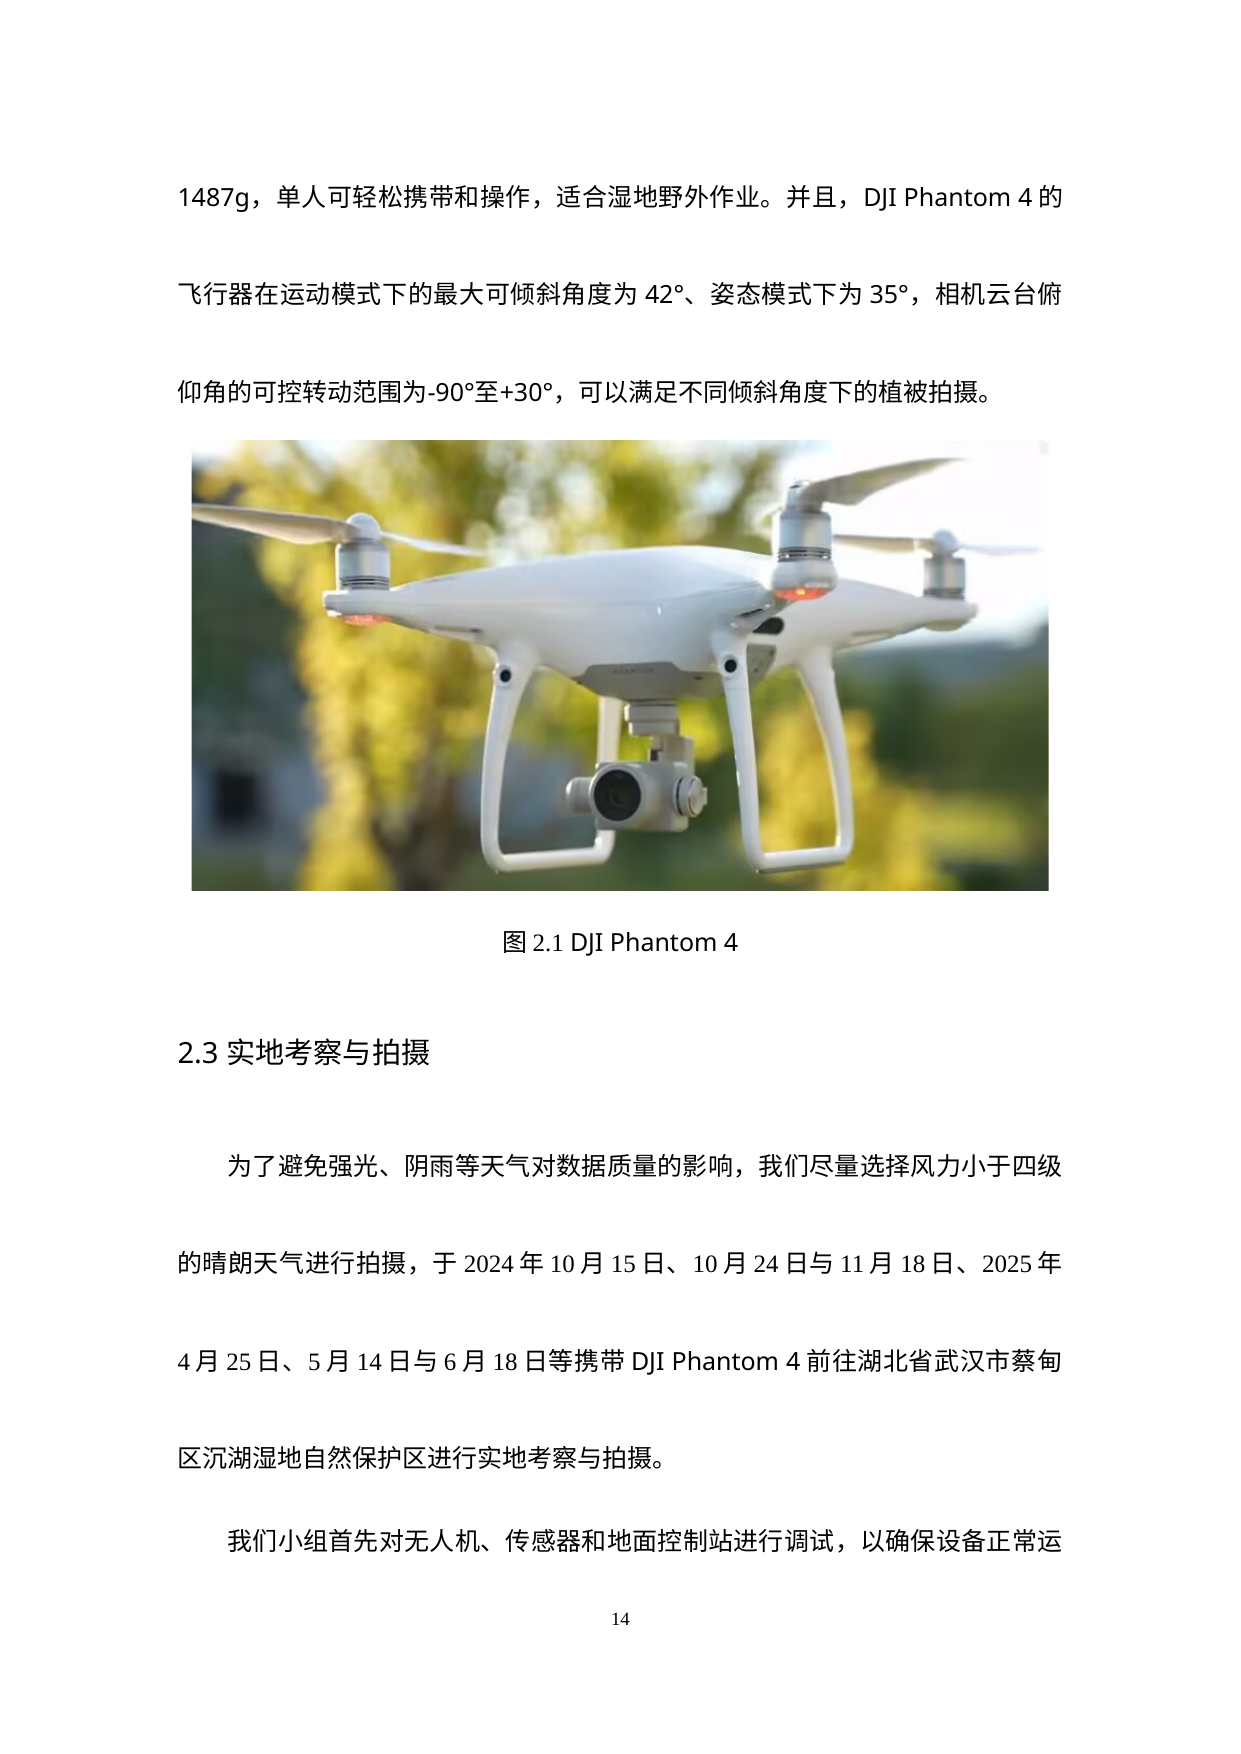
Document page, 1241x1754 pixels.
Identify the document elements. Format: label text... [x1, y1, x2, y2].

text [177, 1507, 1063, 1572]
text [177, 163, 1063, 423]
text 图2.1 DJI Phantom 4 [177, 908, 1063, 973]
picture [191, 440, 1049, 891]
text 为了避免强光、阴雨等天气对数据质量的影响，我们尽量选择风力小于四级的晴朗天气进行拍摄，于2024年10月15日、10月24日与11月18日、2025年4月25日、5月14日与6月18日等携带DJI Phantom 4前往湖北省武汉市蔡甸区沉湖湿地自然保护区进行实地考察与拍摄。 [177, 1132, 1063, 1489]
subtitle 2.3 实地考察与拍摄 [177, 1018, 1063, 1083]
